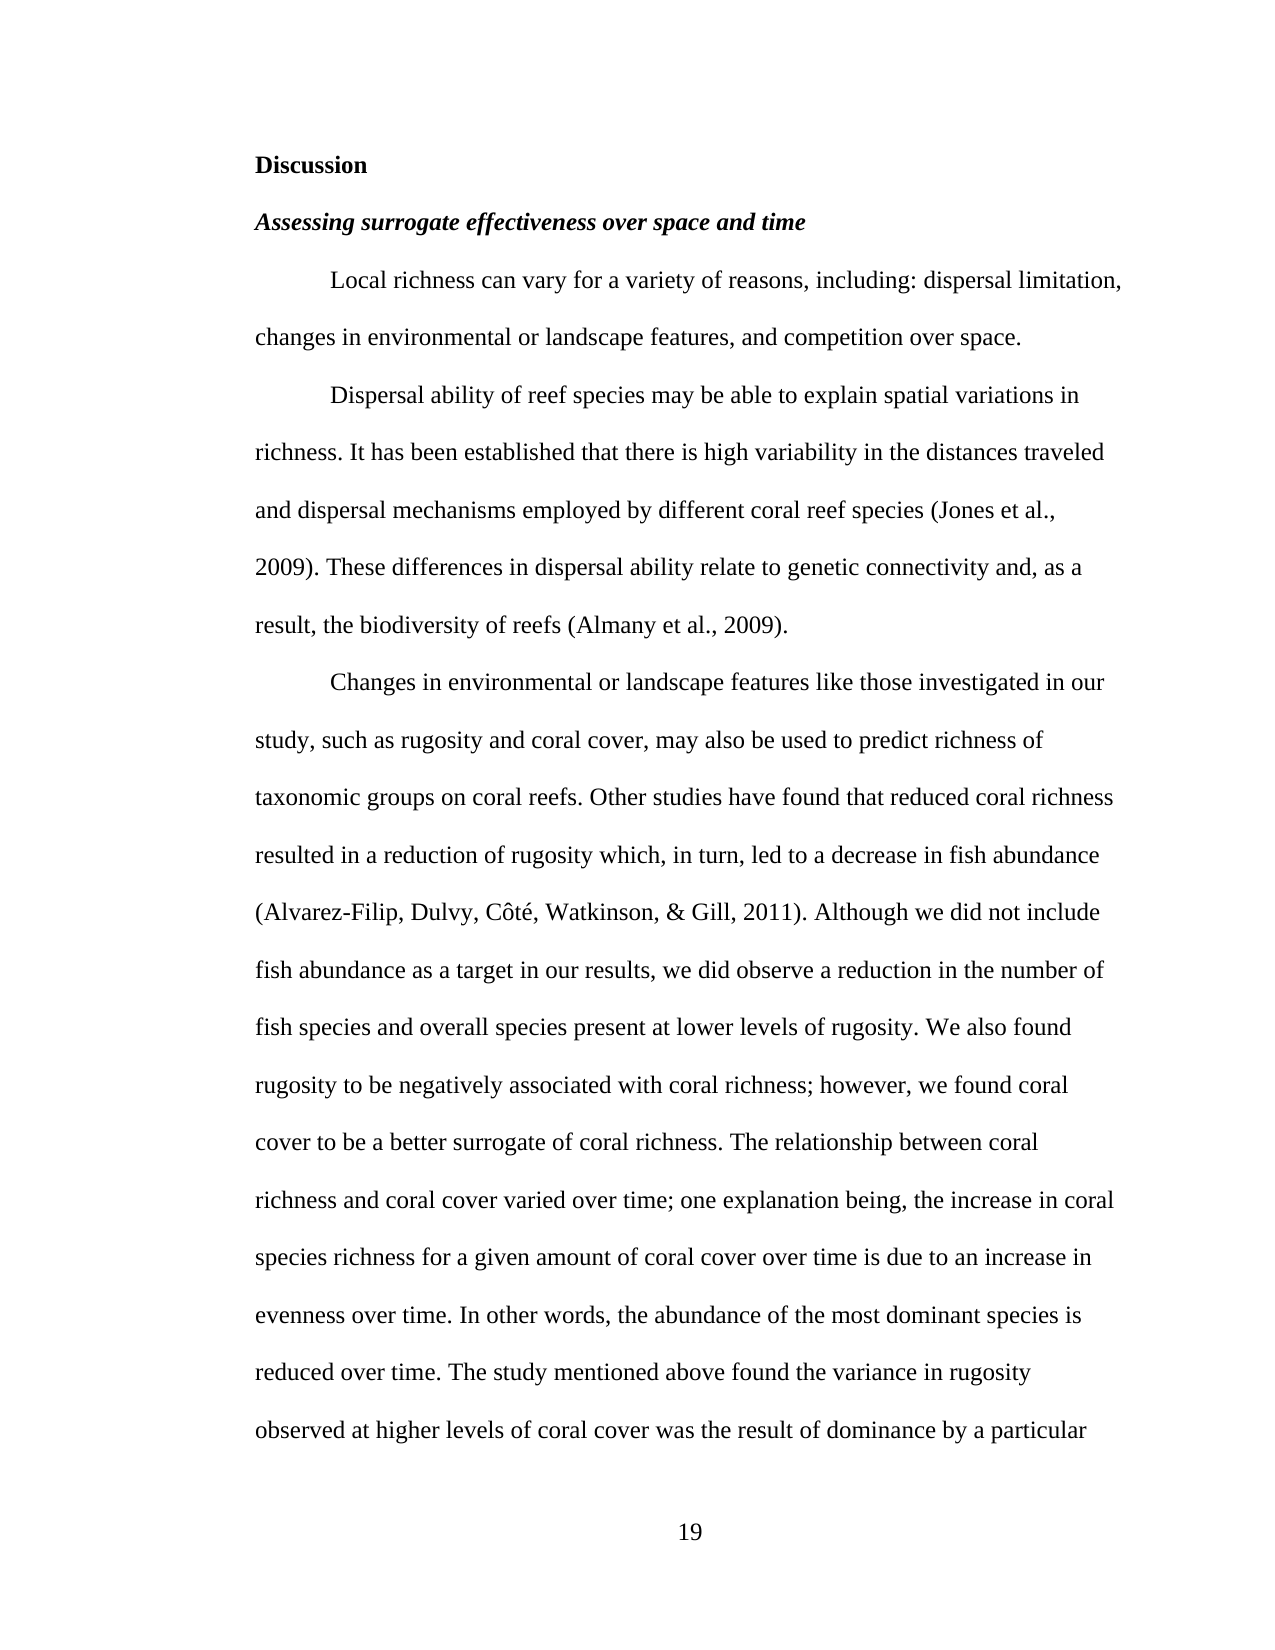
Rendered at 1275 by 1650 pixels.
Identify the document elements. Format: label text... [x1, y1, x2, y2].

text Dispersal ability of reef species may be able to explain spatial variations in richness. It has been established that there is high variability in the distances traveled and dispersal mechanisms employed by different coral reef species (Jones et al., 2009). These differences in dispersal ability relate to genetic connectivity and, as a result, the biodiversity of reefs (Almany et al., 2009). [255, 380, 1125, 639]
text Local richness can vary for a variety of reasons, including: dispersal limitation, changes in environmental or landscape features, and competition over space. [255, 265, 1125, 351]
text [255, 667, 1125, 1444]
subtitle Discussion [255, 150, 1125, 179]
subtitle Assessing surrogate effectiveness over space and time [255, 207, 1125, 236]
